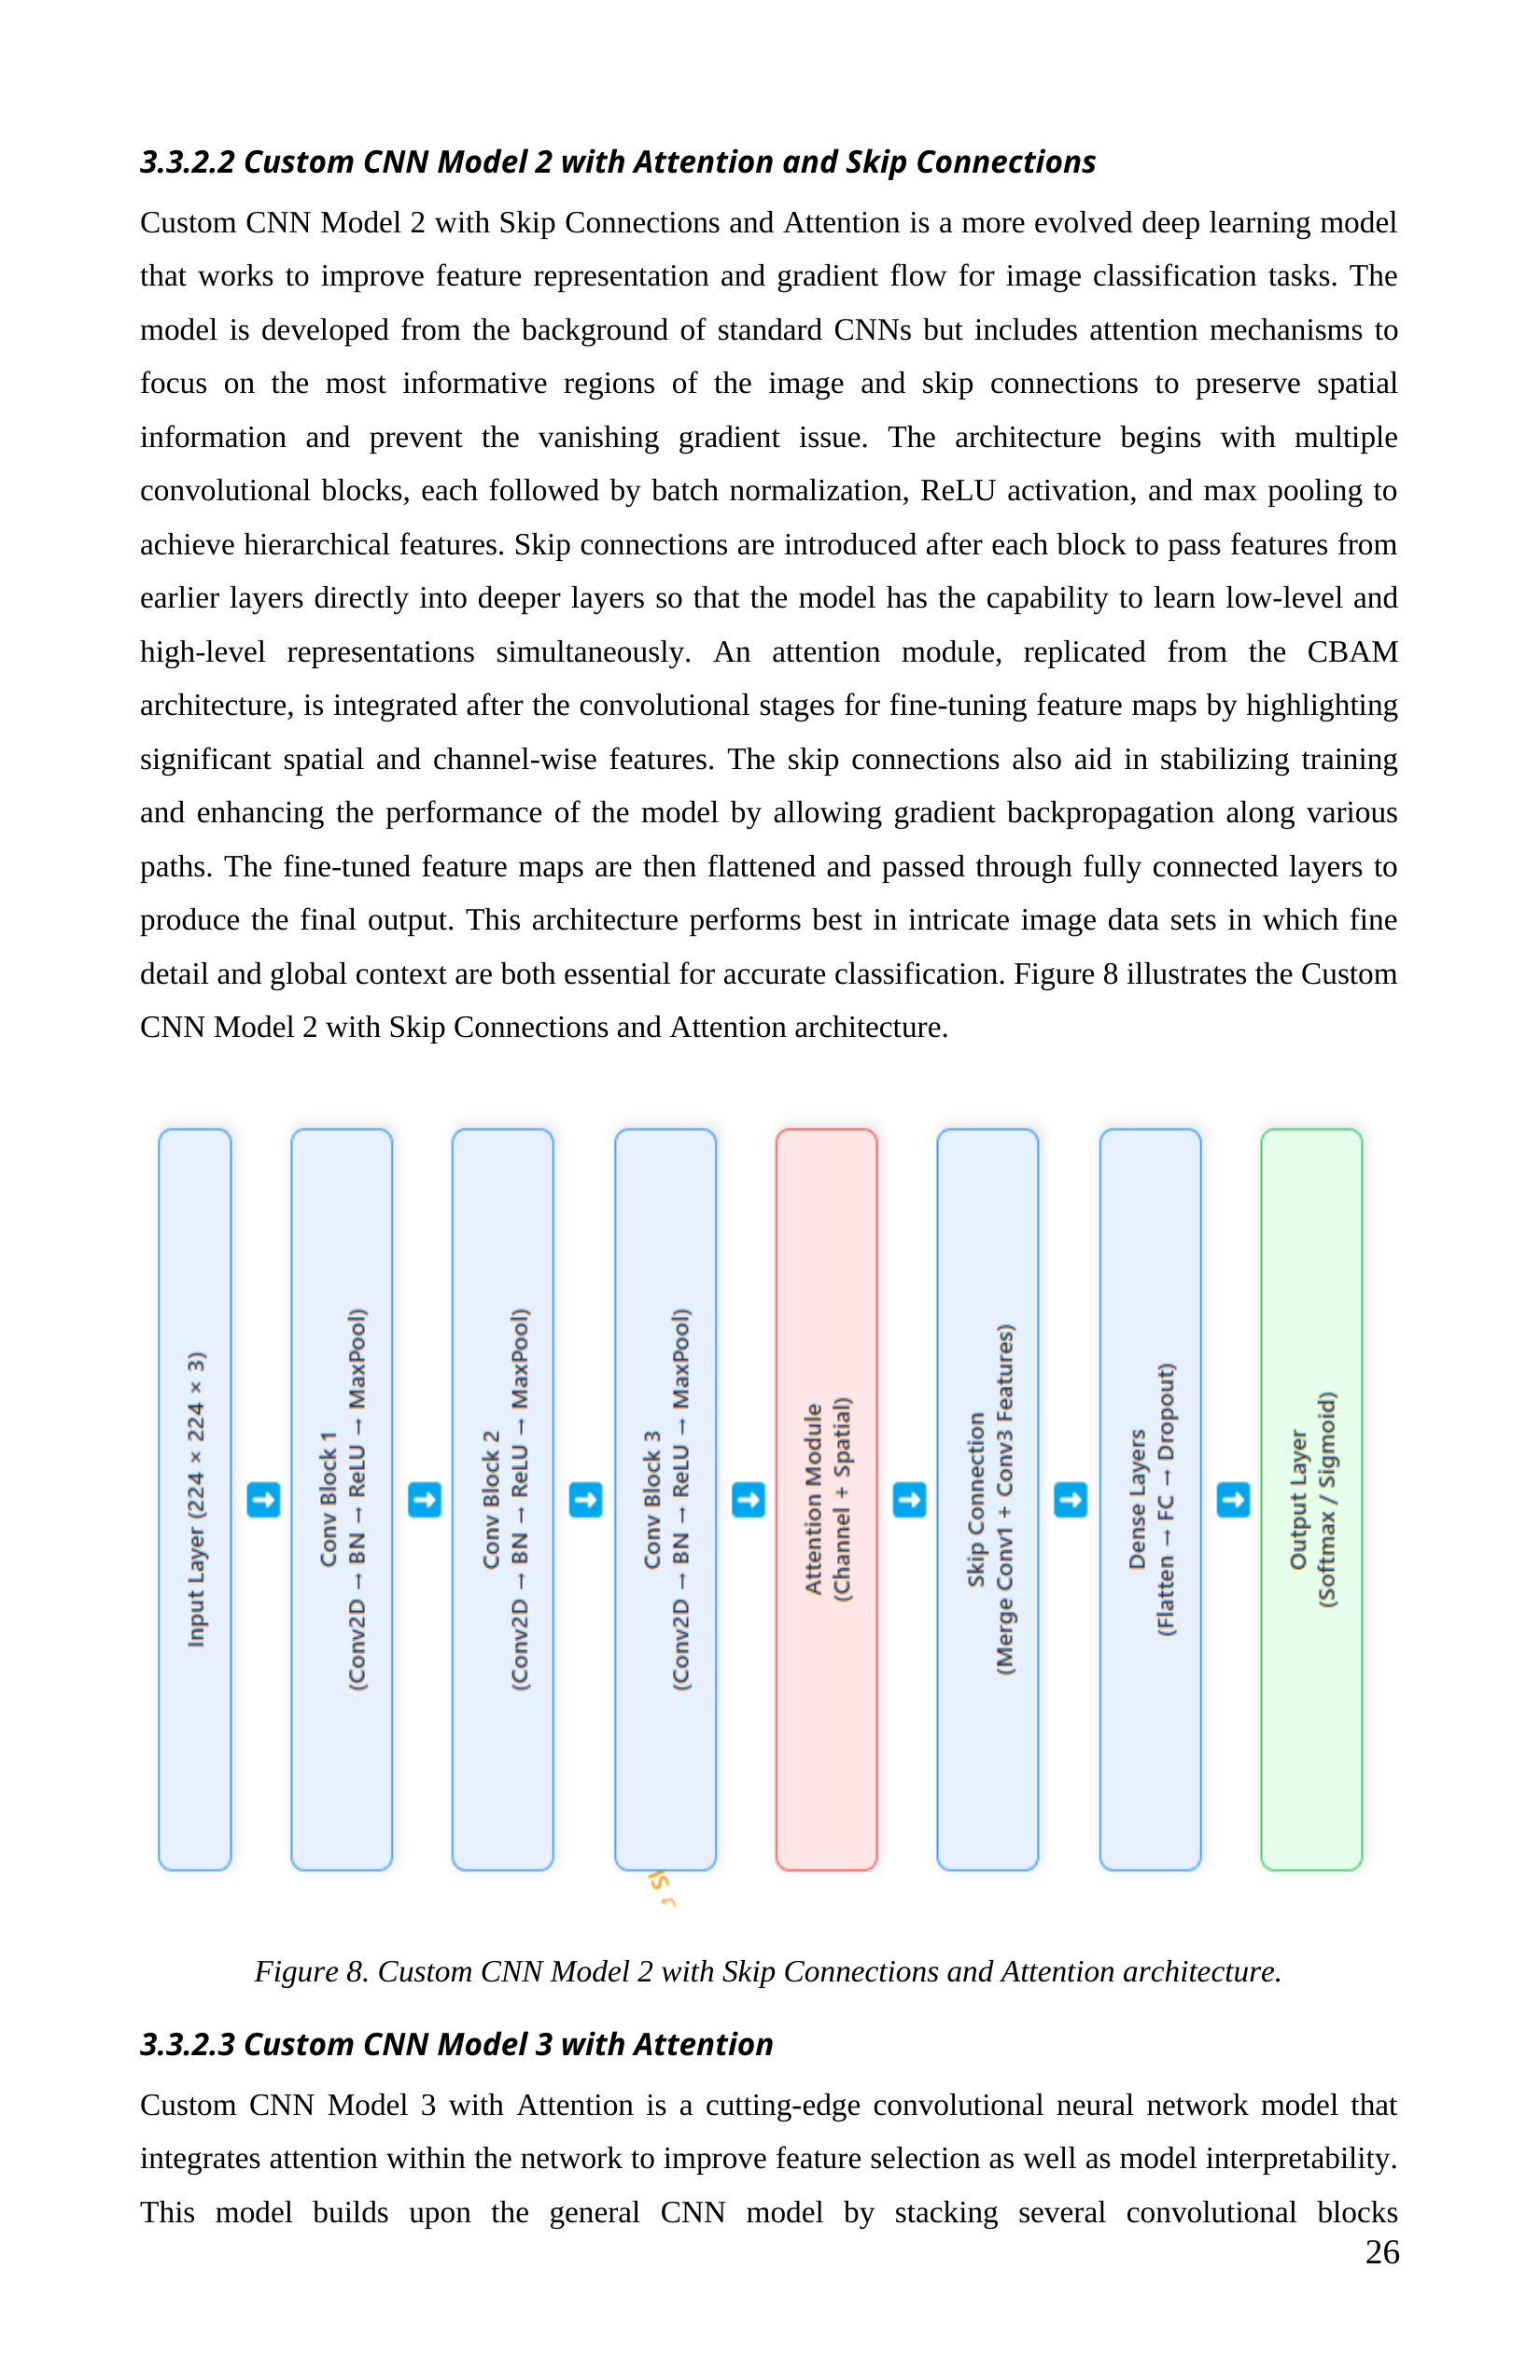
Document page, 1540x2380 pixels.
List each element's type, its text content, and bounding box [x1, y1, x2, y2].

picture [140, 1077, 1393, 1920]
text Figure 8. Custom CNN Model 2 with Skip Connections and Attention architecture. [140, 1953, 1400, 1989]
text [140, 2086, 1400, 2229]
subtitle 3.3.2.2 Custom CNN Model 2 with Attention and Skip Connections [140, 140, 1400, 182]
subtitle 3.3.2.3 Custom CNN Model 3 with Attention [140, 2023, 1400, 2065]
text Custom CNN Model 2 with Skip Connections and Attention is a more evolved deep learning model that works to improve feature representation and gradient flow for image classification tasks. The model is developed from the background of standard CNNs but includes attention mechanisms to focus on the most informative regions of the image and skip connections to preserve spatial information and prevent the vanishing gradient issue. The architecture begins with multiple convolutional blocks, each followed by batch normalization, ReLU activation, and max pooling to achieve hierarchical features. Skip connections are introduced after each block to pass features from earlier layers directly into deeper layers so that the model has the capability to learn low-level and high-level representations simultaneously. An attention module, replicated from the CBAM architecture, is integrated after the convolutional stages for fine-tuning feature maps by highlighting significant spatial and channel-wise features. The skip connections also aid in stabilizing training and enhancing the performance of the model by allowing gradient backpropagation along various paths. The fine-tuned feature maps are then flattened and passed through fully connected layers to produce the final output. This architecture performs best in intricate image data sets in which fine detail and global context are both essential for accurate classification. Figure 8 illustrates the Custom CNN Model 2 with Skip Connections and Attention architecture. [140, 203, 1400, 1044]
